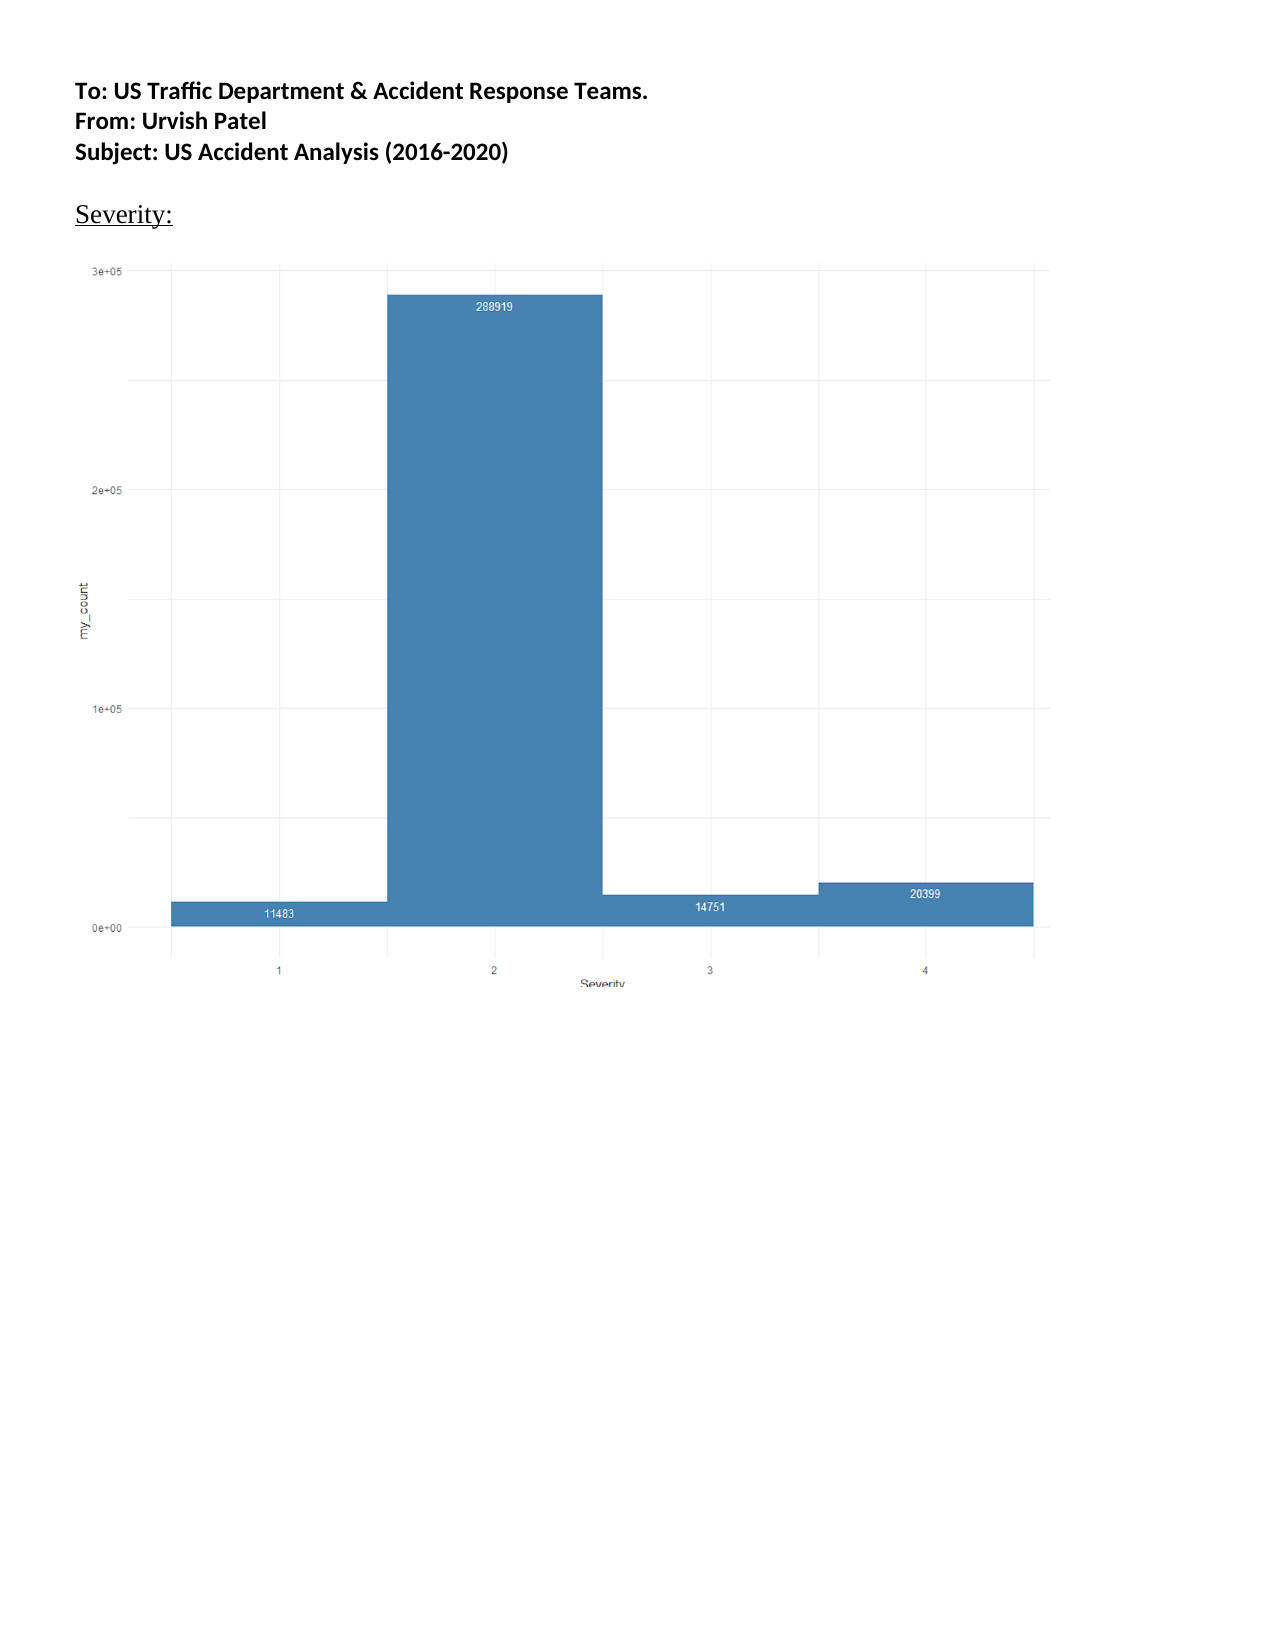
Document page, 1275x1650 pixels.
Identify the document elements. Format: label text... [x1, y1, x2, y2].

picture [75, 260, 1050, 987]
text Severity: [75, 198, 1200, 229]
